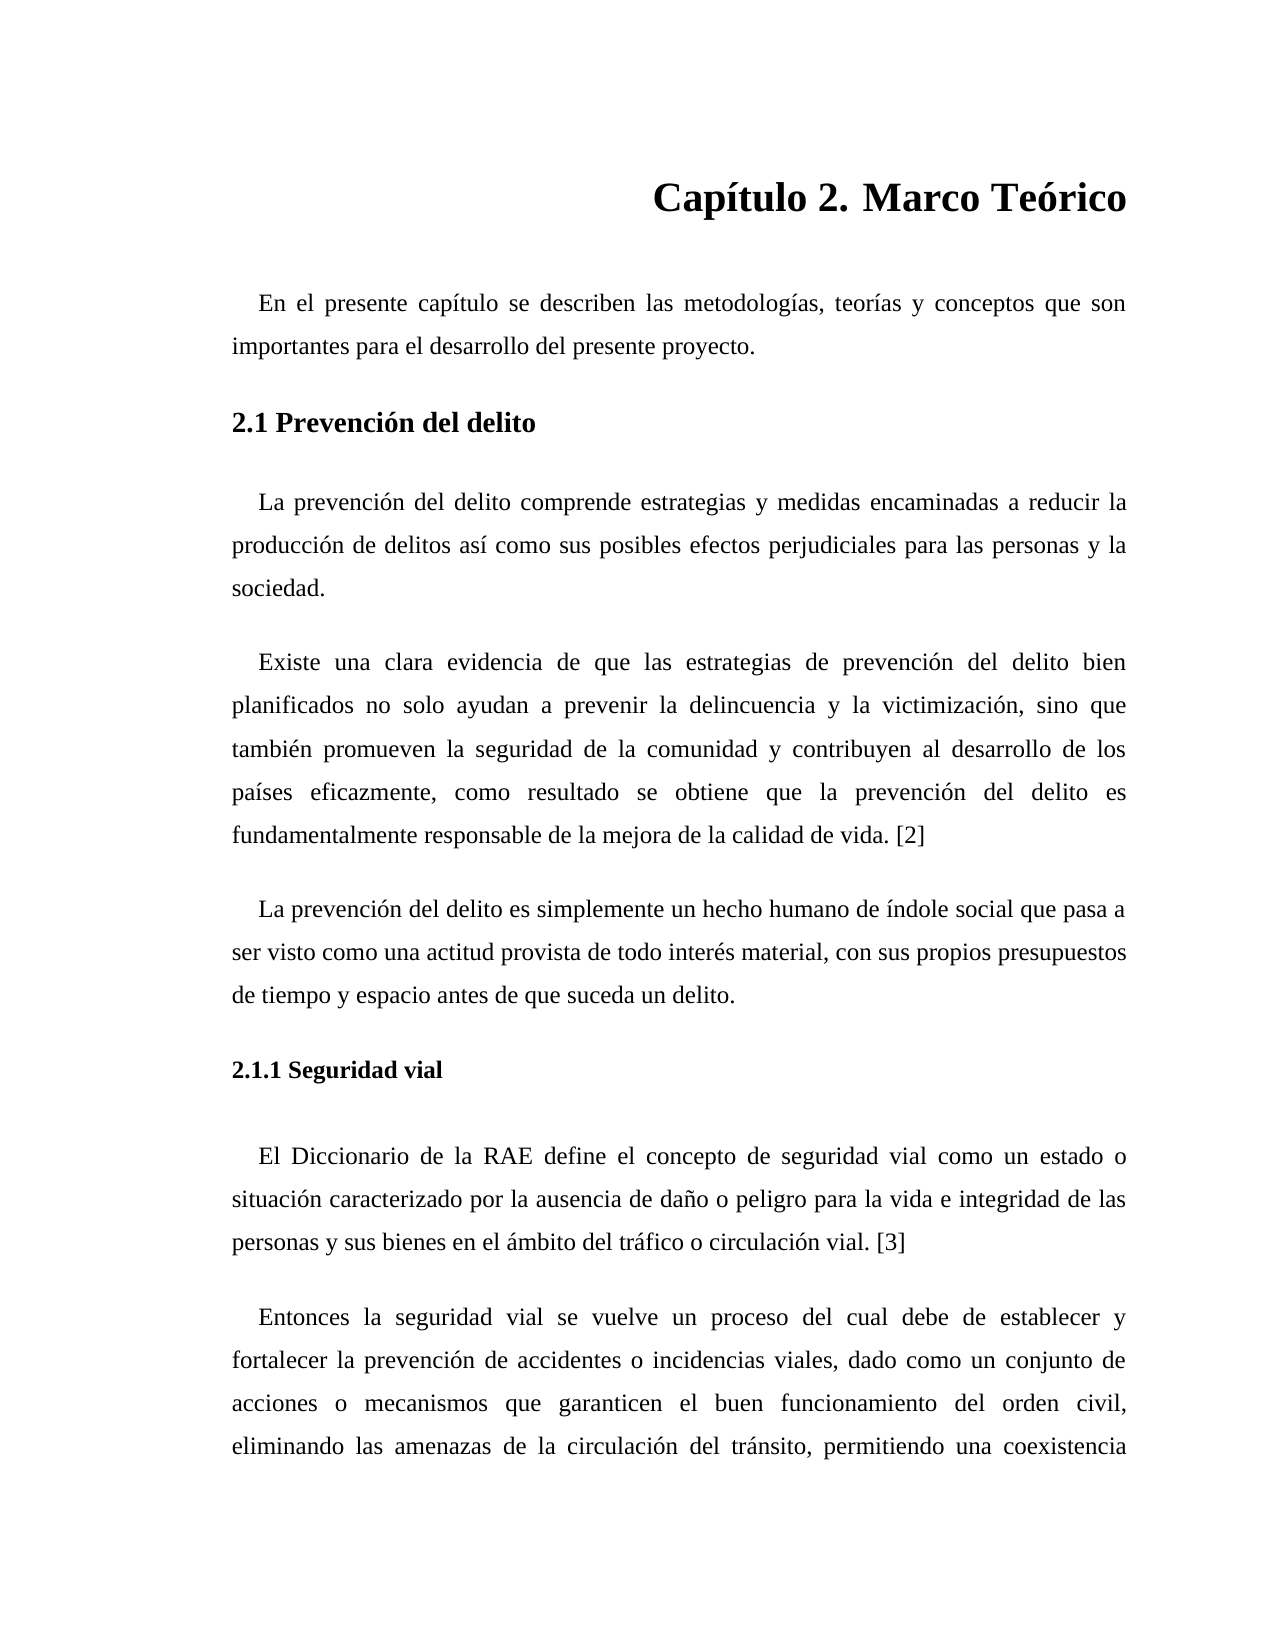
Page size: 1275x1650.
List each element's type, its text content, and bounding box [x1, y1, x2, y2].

subtitle Marco Teórico [269, 173, 1127, 221]
subtitle 2.1.1 Seguridad vial [232, 1055, 1127, 1084]
text En el presente capítulo se describen las metodologías, teorías y conceptos que son importantes para el desarrollo del presente proyecto. [232, 288, 1127, 359]
text Existe una clara evidencia de que las estrategias de prevención del delito bien planificados no solo ayudan a prevenir la delincuencia y la victimización, sino que también promueven la seguridad de la comunidad y contribuyen al desarrollo de los países eficazmente, como resultado se obtiene que la prevención del delito es fundamentalmente responsable de la mejora de la calidad de vida. [232, 647, 1127, 849]
text La prevención del delito comprende estrategias y medidas encaminadas a reducir la producción de delitos así como sus posibles efectos perjudiciales para las personas y la sociedad. [232, 487, 1127, 602]
text El Diccionario de la RAE define el concepto de seguridad vial como un estado o situación caracterizado por la ausencia de daño o peligro para la vida e integridad de las personas y sus bienes en el ámbito del tráfico o circulación vial. [232, 1141, 1127, 1256]
text La prevención del delito es simplemente un hecho humano de índole social que pasa a ser visto como una actitud provista de todo interés material, con sus propios presupuestos de tiempo y espacio antes de que suceda un delito. [232, 894, 1127, 1009]
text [232, 1302, 1127, 1460]
subtitle 2.1 Prevención del delito [232, 405, 1127, 439]
